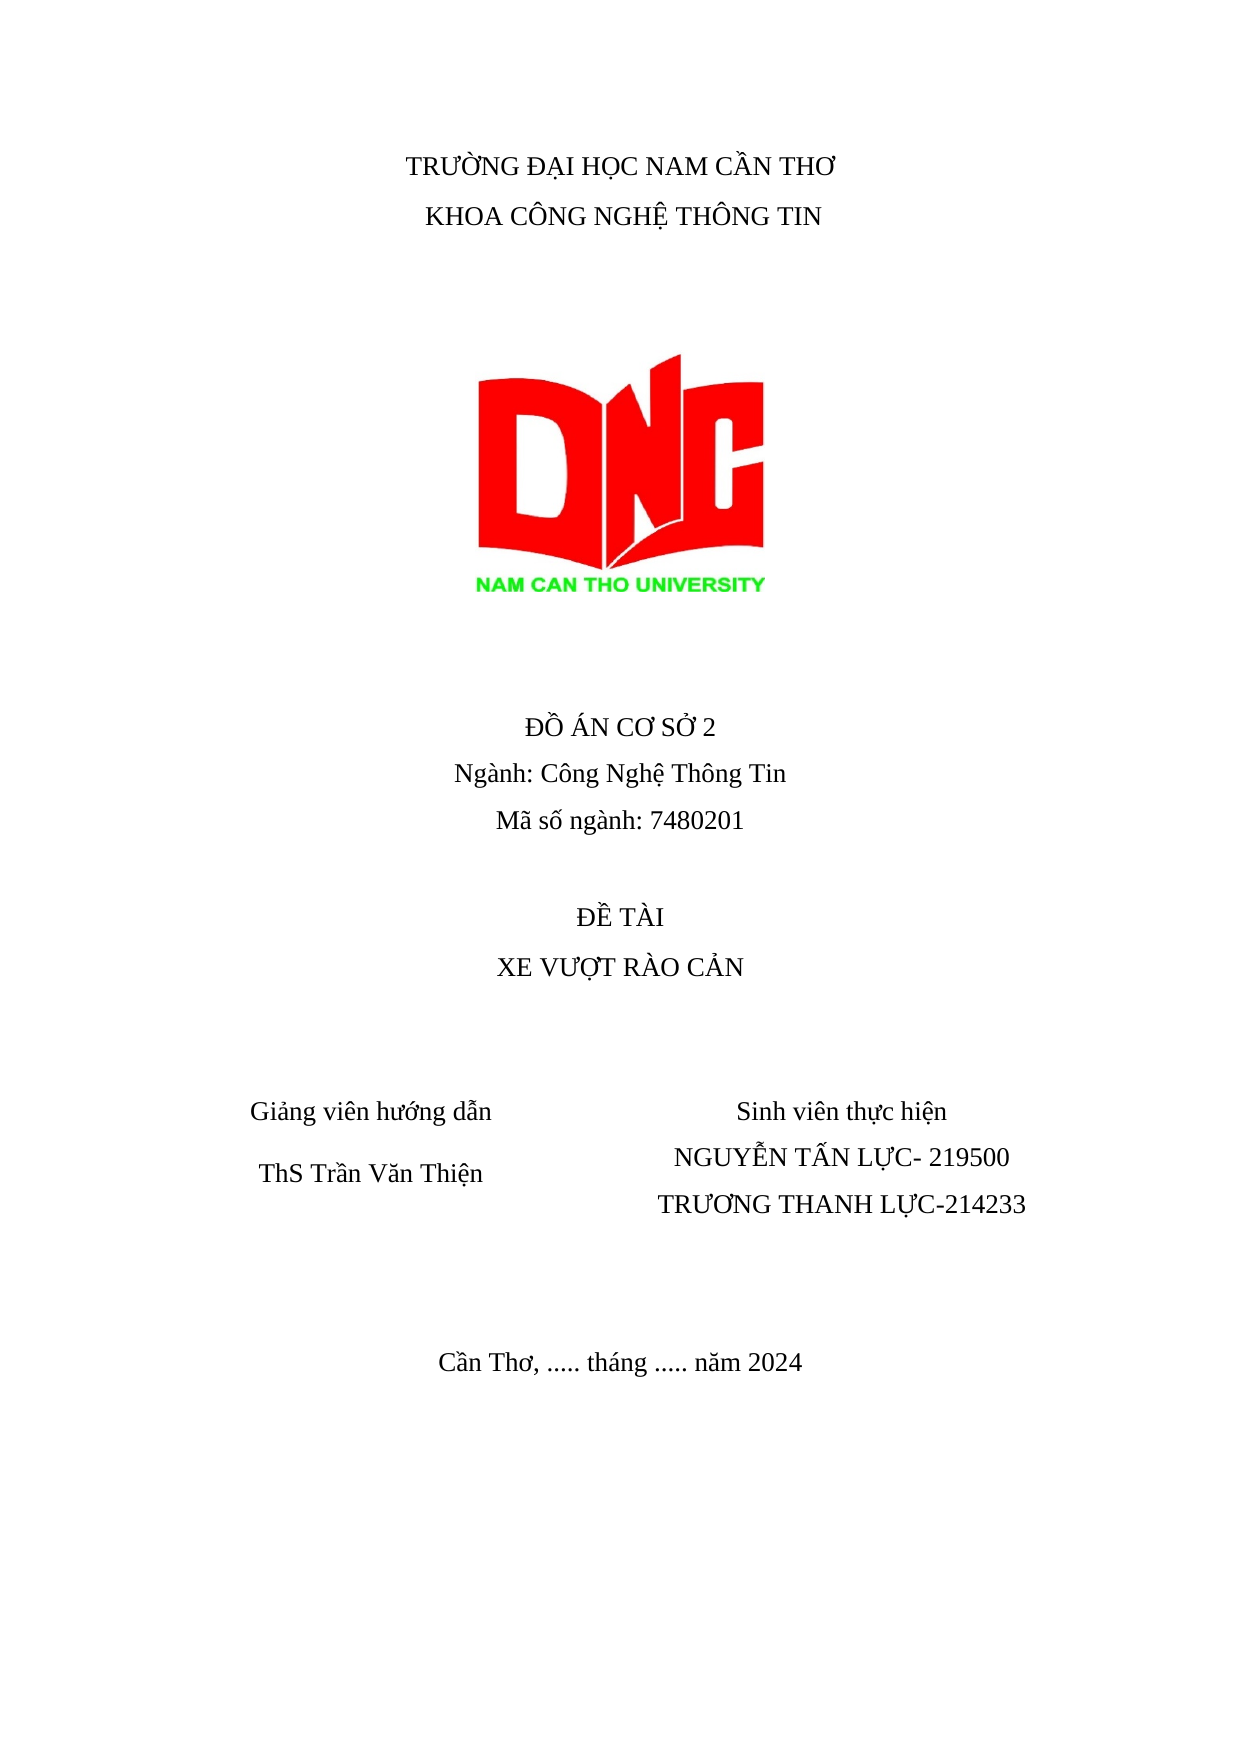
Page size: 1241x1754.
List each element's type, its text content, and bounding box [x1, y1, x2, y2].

text KHOA CÔNG NGHỆ THÔNG TIN [112, 200, 1128, 231]
text XE VƯỢT RÀO CẢN [112, 951, 1128, 982]
text Mã số ngành: 7480201 [112, 804, 1128, 835]
text Ngành: Công Nghệ Thông Tin [112, 757, 1128, 788]
text Cần Thơ, ..... tháng ..... năm 2024 [112, 1202, 1128, 1377]
text ĐỒ ÁN CƠ SỞ 2 [112, 711, 1128, 742]
picture [475, 350, 765, 592]
text ĐỀ TÀI [112, 901, 1128, 932]
text TRƯỜNG ĐẠI HỌC NAM CẦN THƠ [112, 150, 1128, 181]
table_header Giảng viên hướng dẫn ThS Trần Văn Thiện [149, 1058, 592, 1327]
table_header Sinh viên thực hiện NGUYỄN TẤN LỰC- 219500 TRƯƠNG THANH LỰC-214233 [592, 1058, 1091, 1327]
